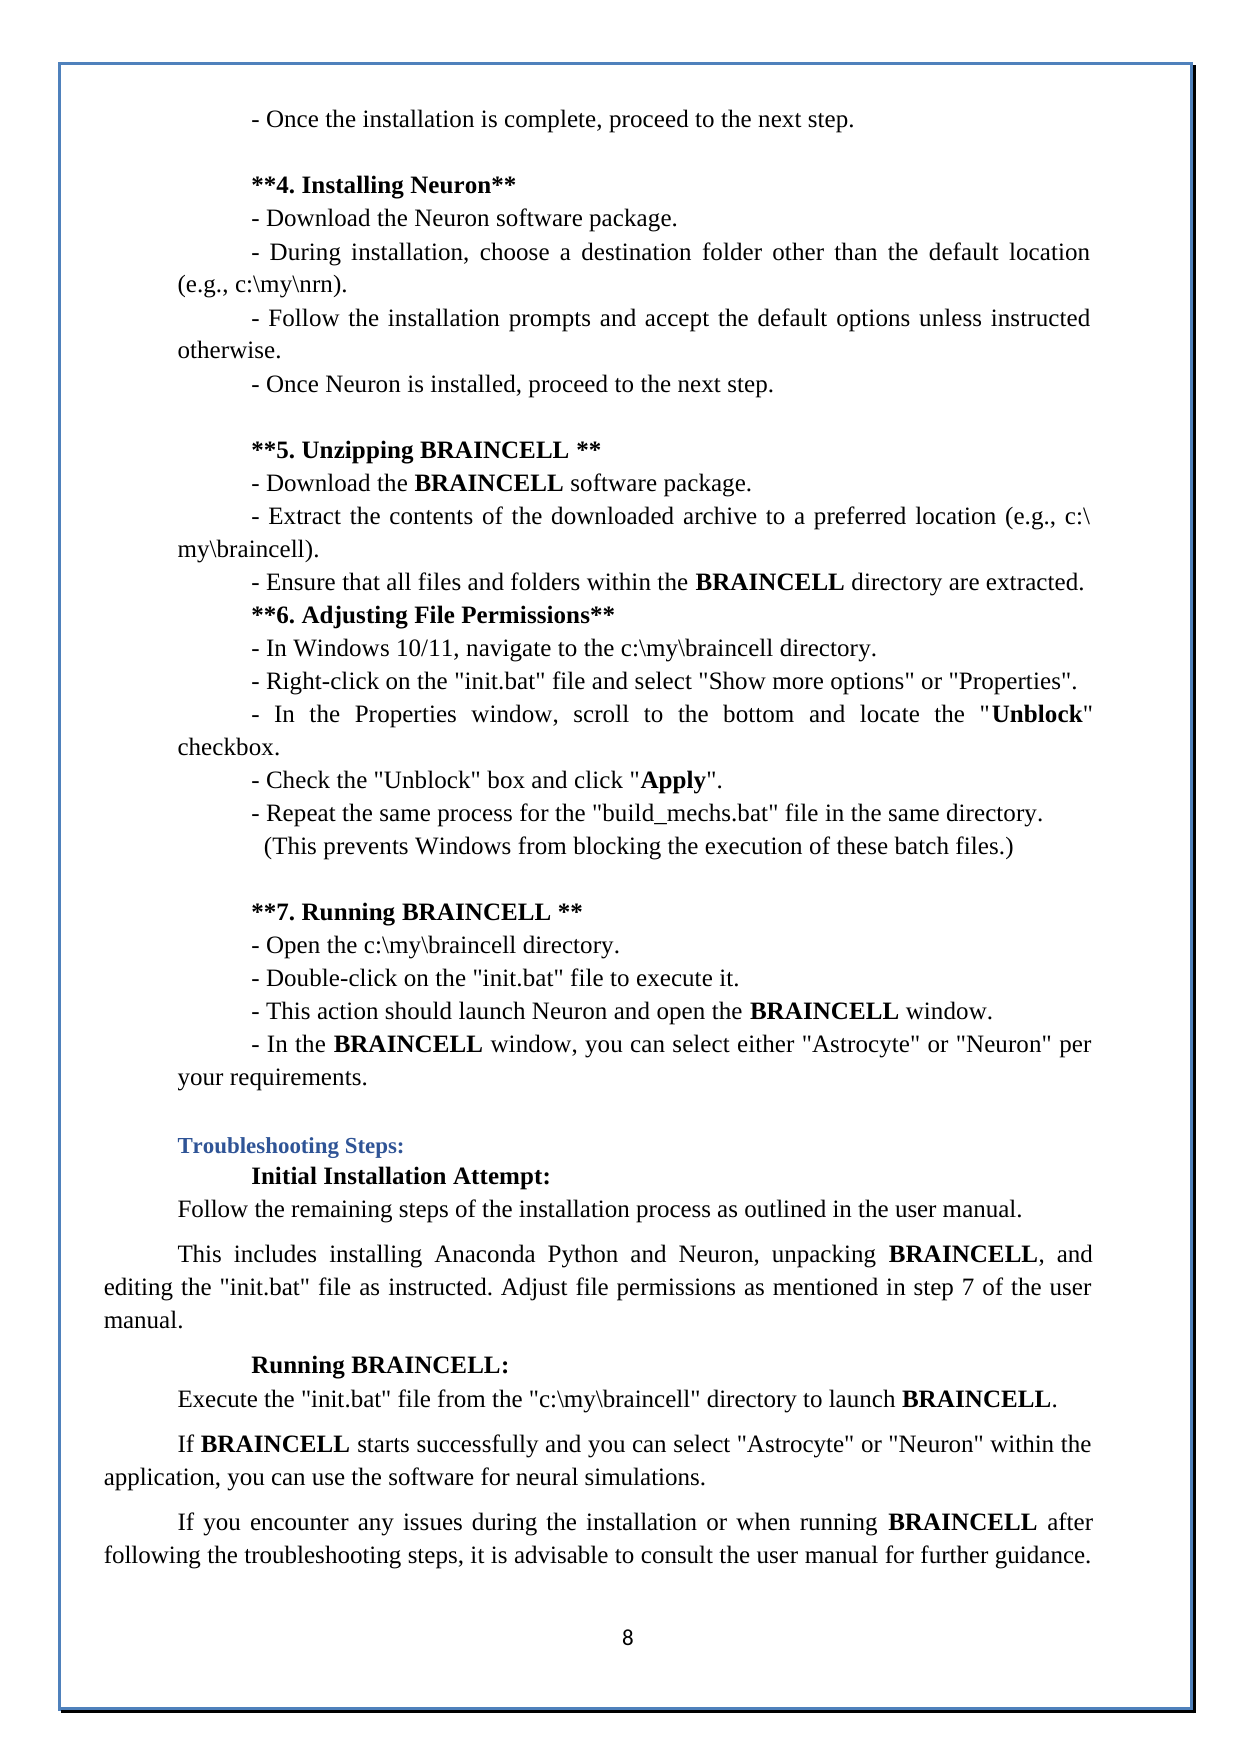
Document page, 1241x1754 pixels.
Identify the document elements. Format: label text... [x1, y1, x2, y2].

text - Download the BRAINCELL software package. [177, 468, 1093, 496]
text Initial Installation Attempt: [177, 1161, 1093, 1189]
text **6. Adjusting File Permissions** [177, 600, 1093, 628]
subtitle Troubleshooting Steps: [103, 1132, 1093, 1159]
text - Repeat the same process for the "build_mechs.bat" file in the same directory. [177, 798, 1093, 827]
text - In Windows 10/11, navigate to the c:\my\braincell directory. [177, 633, 1093, 662]
text **7. Running BRAINCELL ** [177, 897, 1093, 926]
text This includes installing Anaconda Python and Neuron, unpacking BRAINCELL, and editing the "init.bat" file as instructed. Adjust file permissions as mentioned in step 7 of the user manual. [103, 1239, 1093, 1334]
text If BRAINCELL starts successfully and you can select "Astrocyte" or "Neuron" within the application, you can use the software for neural simulations. [103, 1429, 1093, 1491]
text - Open the c:\my\braincell directory. [177, 930, 1093, 959]
text - During installation, choose a destination folder other than the default location (e.g., c:\my\nrn). [177, 237, 1093, 298]
text (This prevents Windows from blocking the execution of these batch files.) [177, 831, 1093, 860]
text **4. Installing Neuron** [177, 171, 1093, 199]
text - Once the installation is complete, proceed to the next step. [177, 104, 1093, 133]
text - Once Neuron is installed, proceed to the next step. [177, 369, 1093, 397]
text - Check the "Unblock" box and click "Apply". [177, 765, 1093, 794]
text **5. Unzipping BRAINCELL ** [177, 435, 1093, 463]
text - Download the Neuron software package. [177, 203, 1093, 232]
text Follow the remaining steps of the installation process as outlined in the user manual. [103, 1194, 1093, 1222]
text - In the BRAINCELL window, you can select either "Astrocyte" or "Neuron" per your requirements. [177, 1029, 1093, 1091]
text - Follow the installation prompts and accept the default options unless instructed otherwise. [177, 303, 1093, 364]
text - In the Properties window, scroll to the bottom and locate the "Unblock" checkbox. [177, 699, 1093, 761]
text - This action should launch Neuron and open the BRAINCELL window. [177, 996, 1093, 1025]
text Execute the "init.bat" file from the "c:\my\braincell" directory to launch BRAINCELL. [103, 1384, 1093, 1412]
text - Ensure that all files and folders within the BRAINCELL directory are extracted. [177, 567, 1093, 596]
text - Extract the contents of the downloaded archive to a preferred location (e.g., c:\my\braincell). [177, 501, 1093, 562]
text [103, 1507, 1093, 1569]
text Running BRAINCELL: [177, 1351, 1093, 1379]
text - Right-click on the "init.bat" file and select "Show more options" or "Properties". [177, 666, 1093, 694]
text - Double-click on the "init.bat" file to execute it. [177, 963, 1093, 992]
